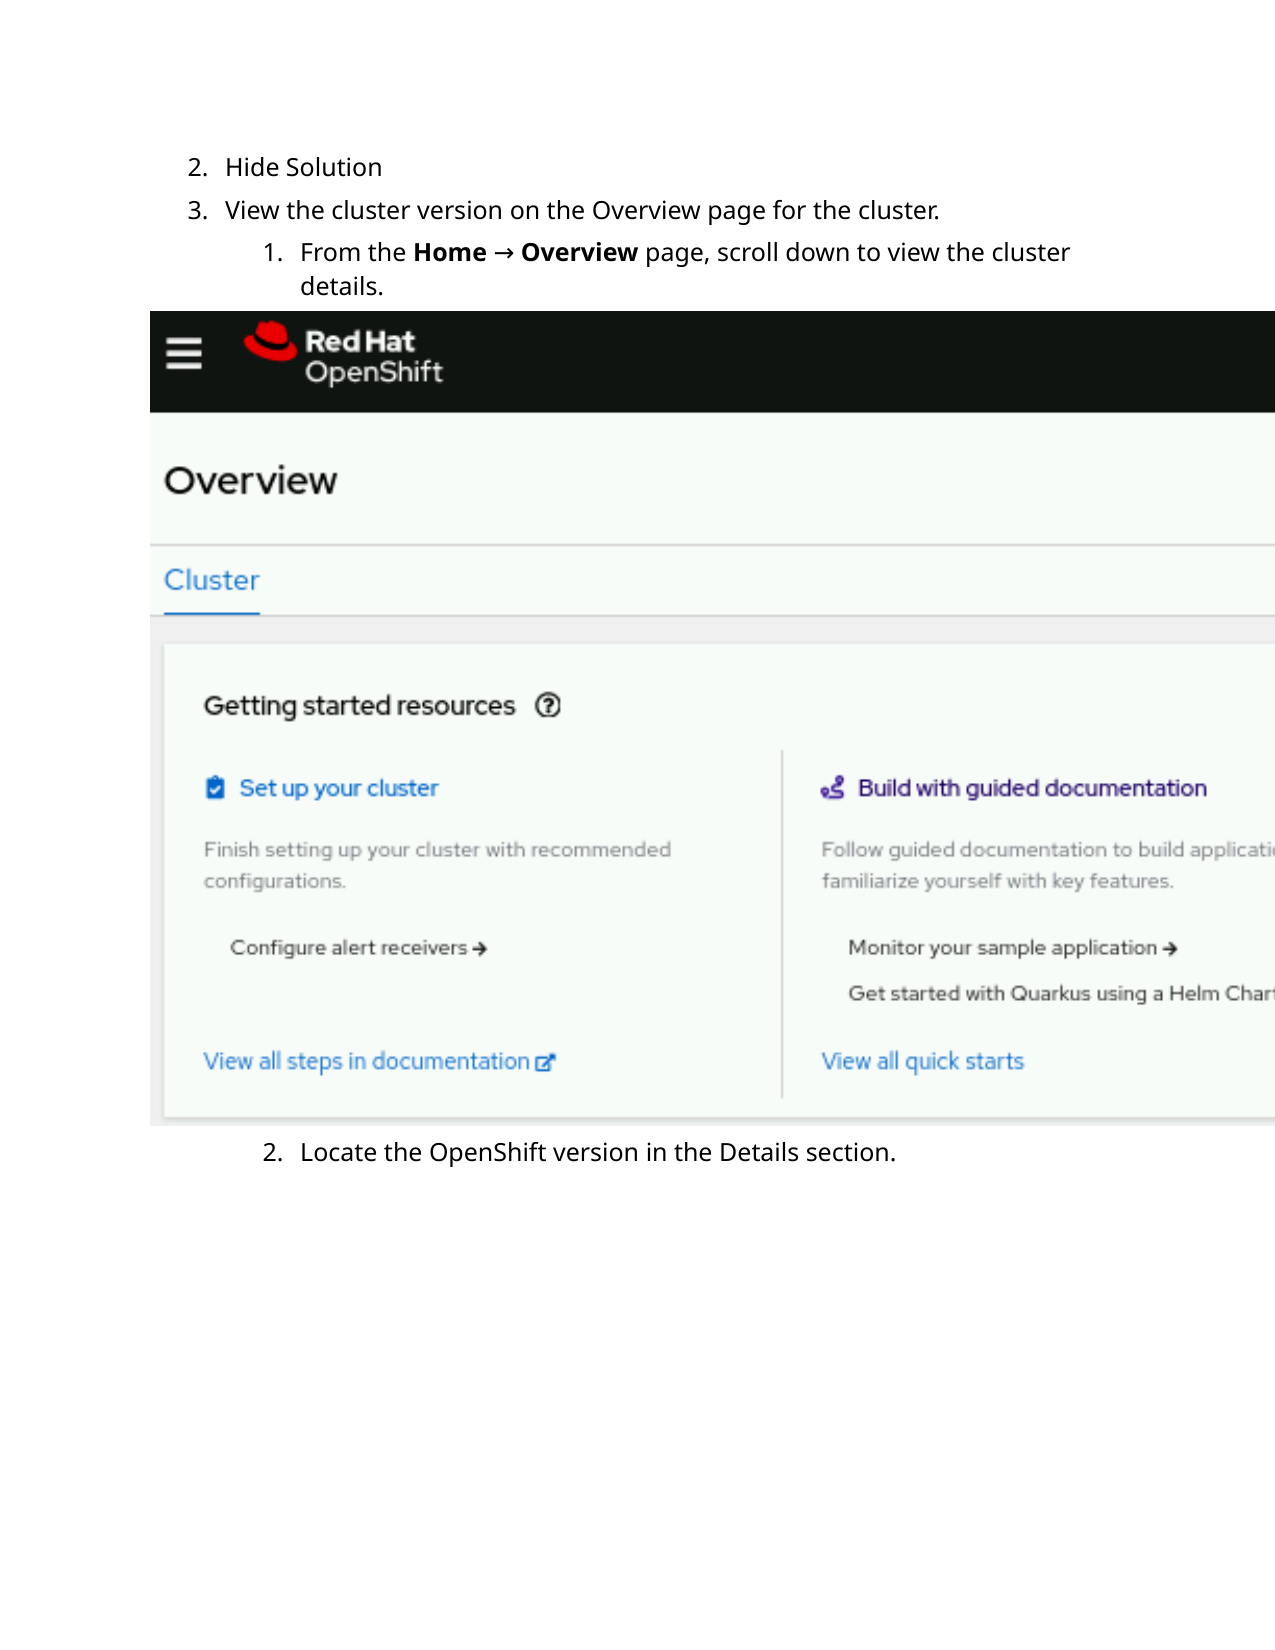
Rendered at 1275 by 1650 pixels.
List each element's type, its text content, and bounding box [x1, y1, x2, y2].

list Locate the OpenShift version in the Details section. [262, 1134, 1125, 1168]
list From the Home → Overview page, scroll down to view the cluster details. [262, 235, 1125, 303]
picture [150, 311, 1275, 1126]
list View the cluster version on the Overview page for the cluster. [187, 192, 1125, 226]
list Hide Solution [187, 150, 1125, 184]
